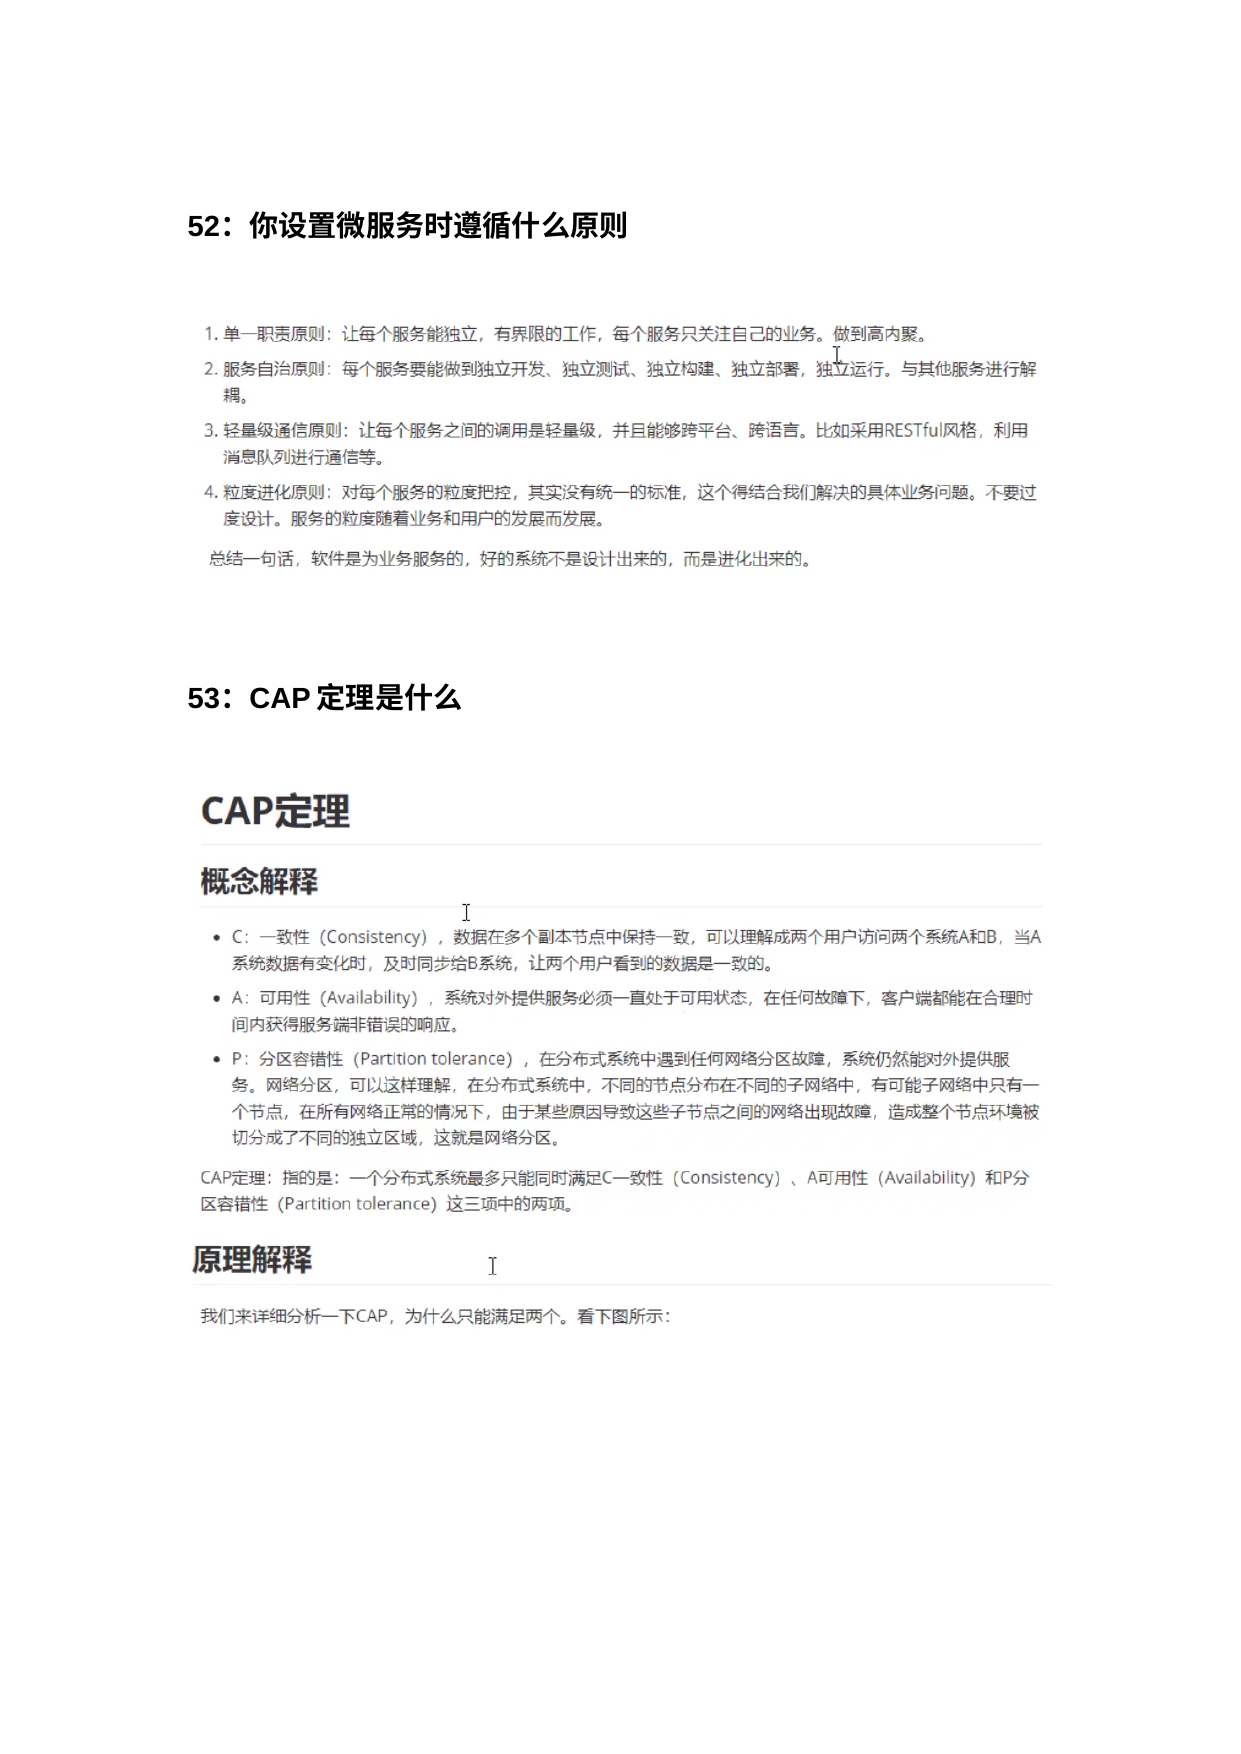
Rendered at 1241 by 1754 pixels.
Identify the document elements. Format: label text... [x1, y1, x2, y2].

subtitle 52：你设置微服务时遵循什么原则 [187, 191, 1053, 256]
subtitle 53：CAP定理是什么 [187, 664, 1053, 729]
picture [187, 309, 1052, 606]
picture [187, 782, 1052, 1216]
picture [187, 1237, 1053, 1330]
